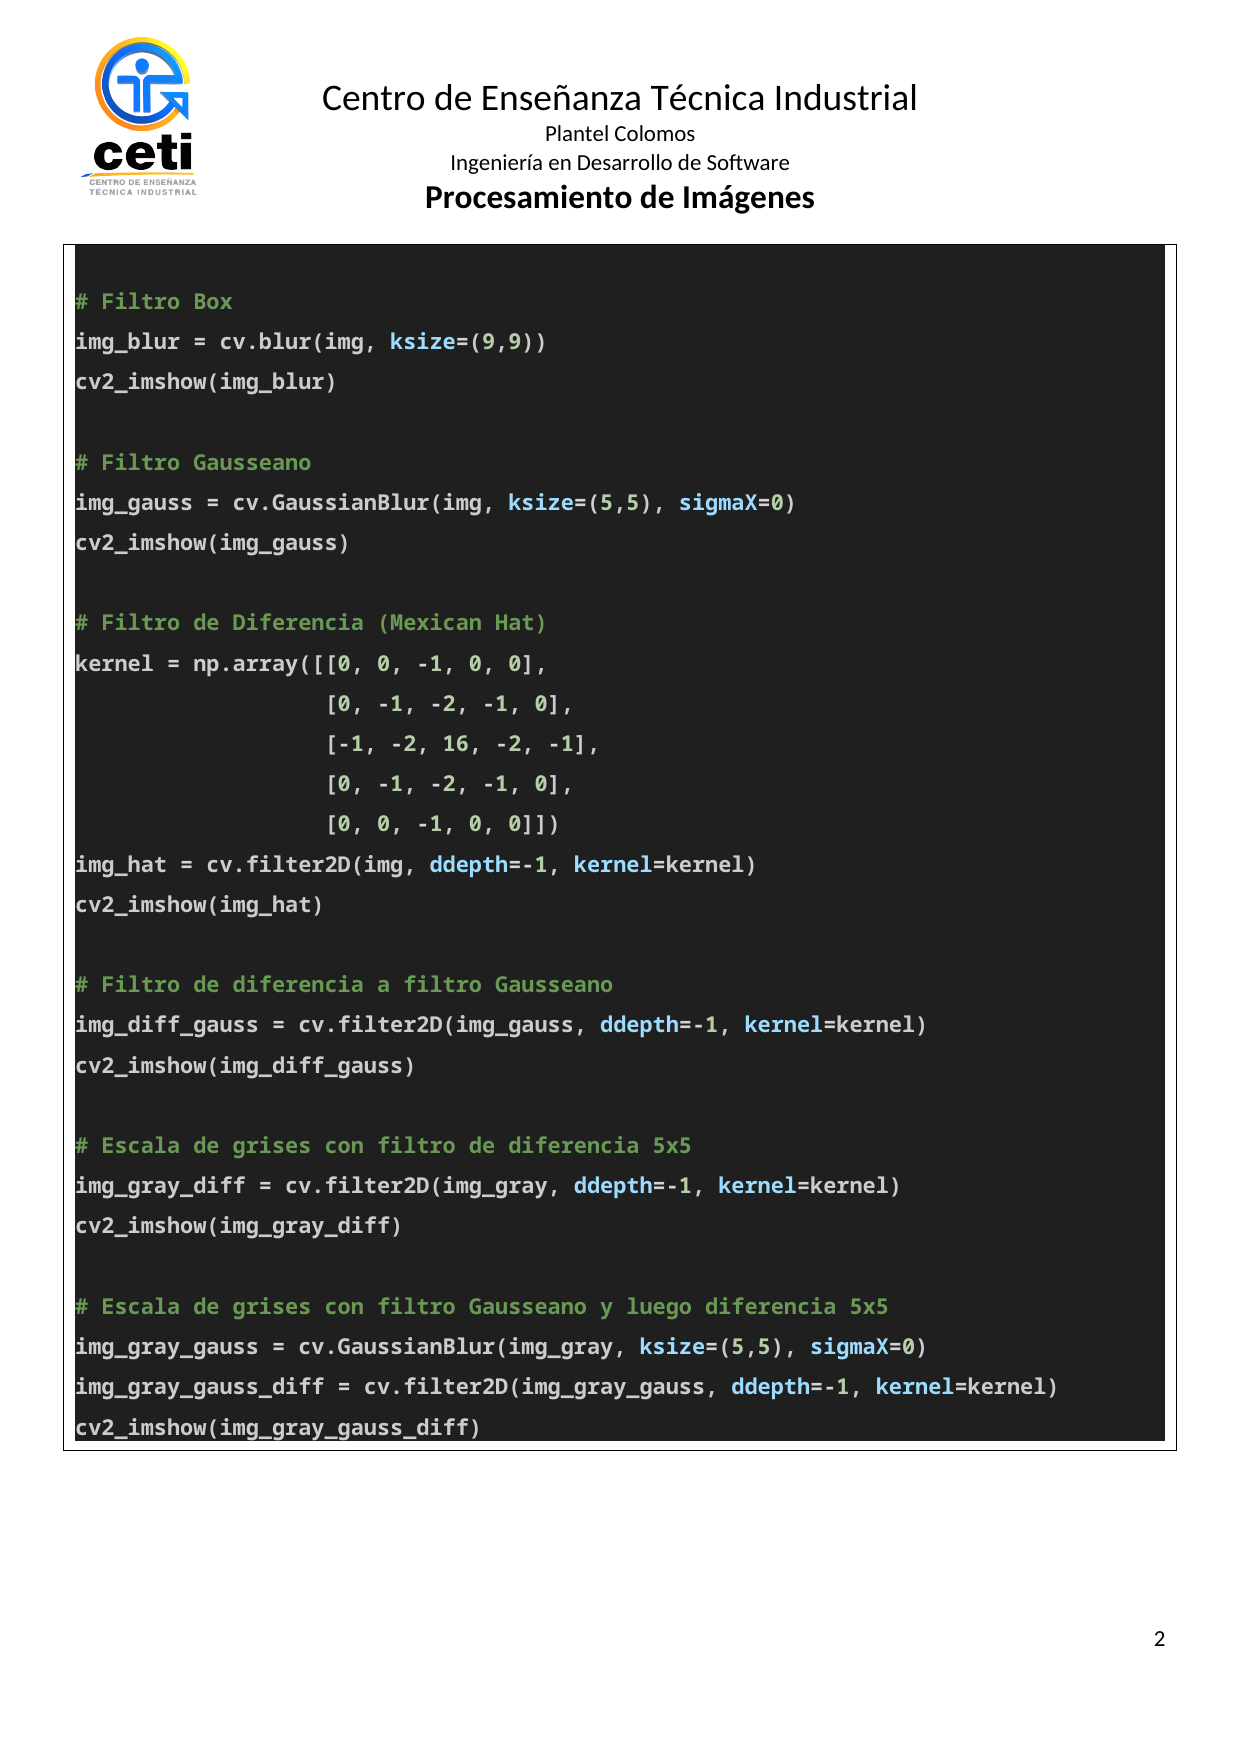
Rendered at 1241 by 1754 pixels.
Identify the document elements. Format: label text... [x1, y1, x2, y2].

picture [75, 33, 200, 199]
